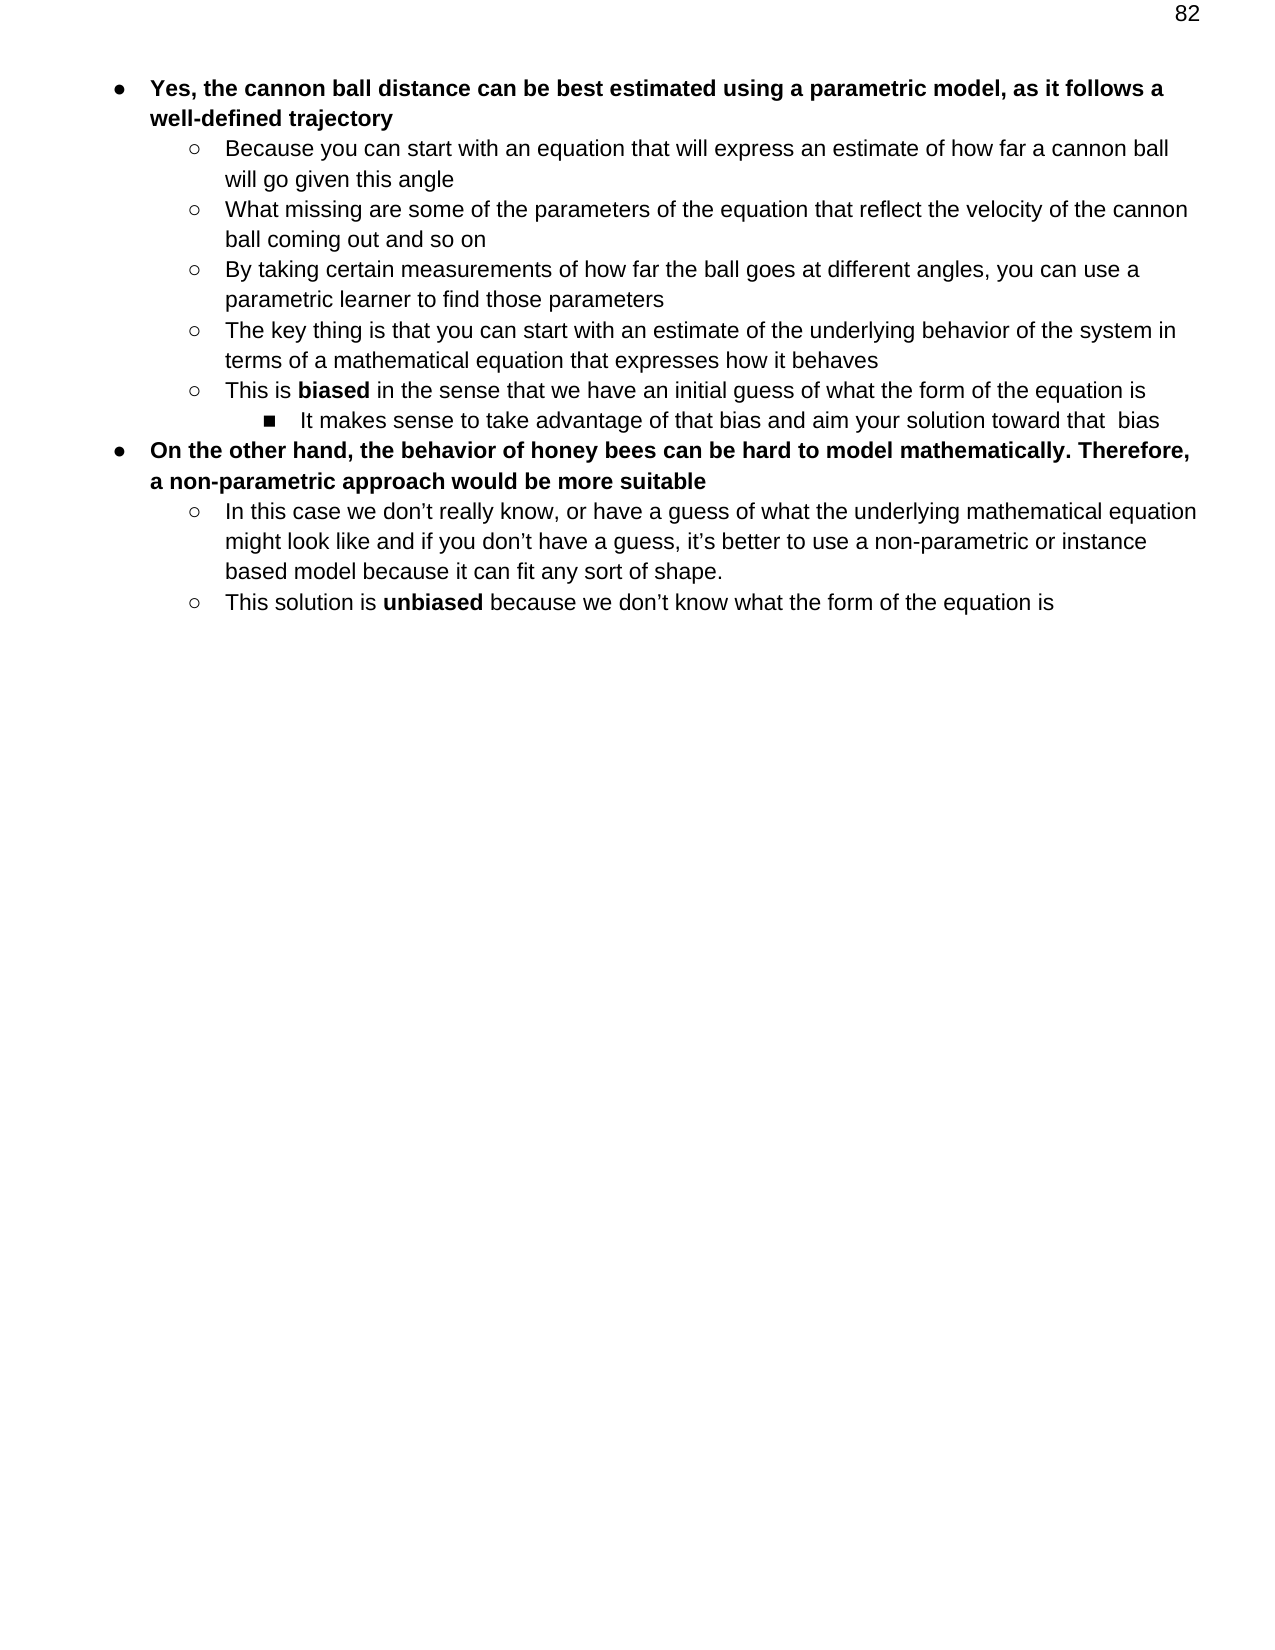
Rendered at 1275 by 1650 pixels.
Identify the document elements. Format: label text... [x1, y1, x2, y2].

list It makes sense to take advantage of that bias and aim your solution toward that bias [262, 407, 1200, 434]
list By taking certain measurements of how far the ball goes at different angles, you can use a parametric learner to find those parameters [187, 256, 1200, 313]
list On the other hand, the behavior of honey bees can be hard to model mathematically. Therefore, a non-parametric approach would be more suitable [112, 437, 1200, 494]
list The key thing is that you can start with an estimate of the underlying behavior of the system in terms of a mathematical equation that expresses how it behaves [187, 317, 1200, 373]
list What missing are some of the parameters of the equation that reflect the velocity of the cannon ball coming out and so on [187, 196, 1200, 252]
list Because you can start with an equation that will express an estimate of how far a cannon ball will go given this angle [187, 135, 1200, 192]
list This solution is unbiased because we don’t know what the form of the equation is [187, 588, 1200, 615]
list Yes, the cannon ball distance can be best estimated using a parametric model, as it follows a well-defined trajectory [112, 75, 1200, 132]
list This is biased in the sense that we have an initial guess of what the form of the equation is [187, 377, 1200, 403]
list In this case we don’t really know, or have a guess of what the underlying mathematical equation might look like and if you don’t have a guess, it’s better to use a non-parametric or instance based model because it can fit any sort of shape. [187, 498, 1200, 585]
